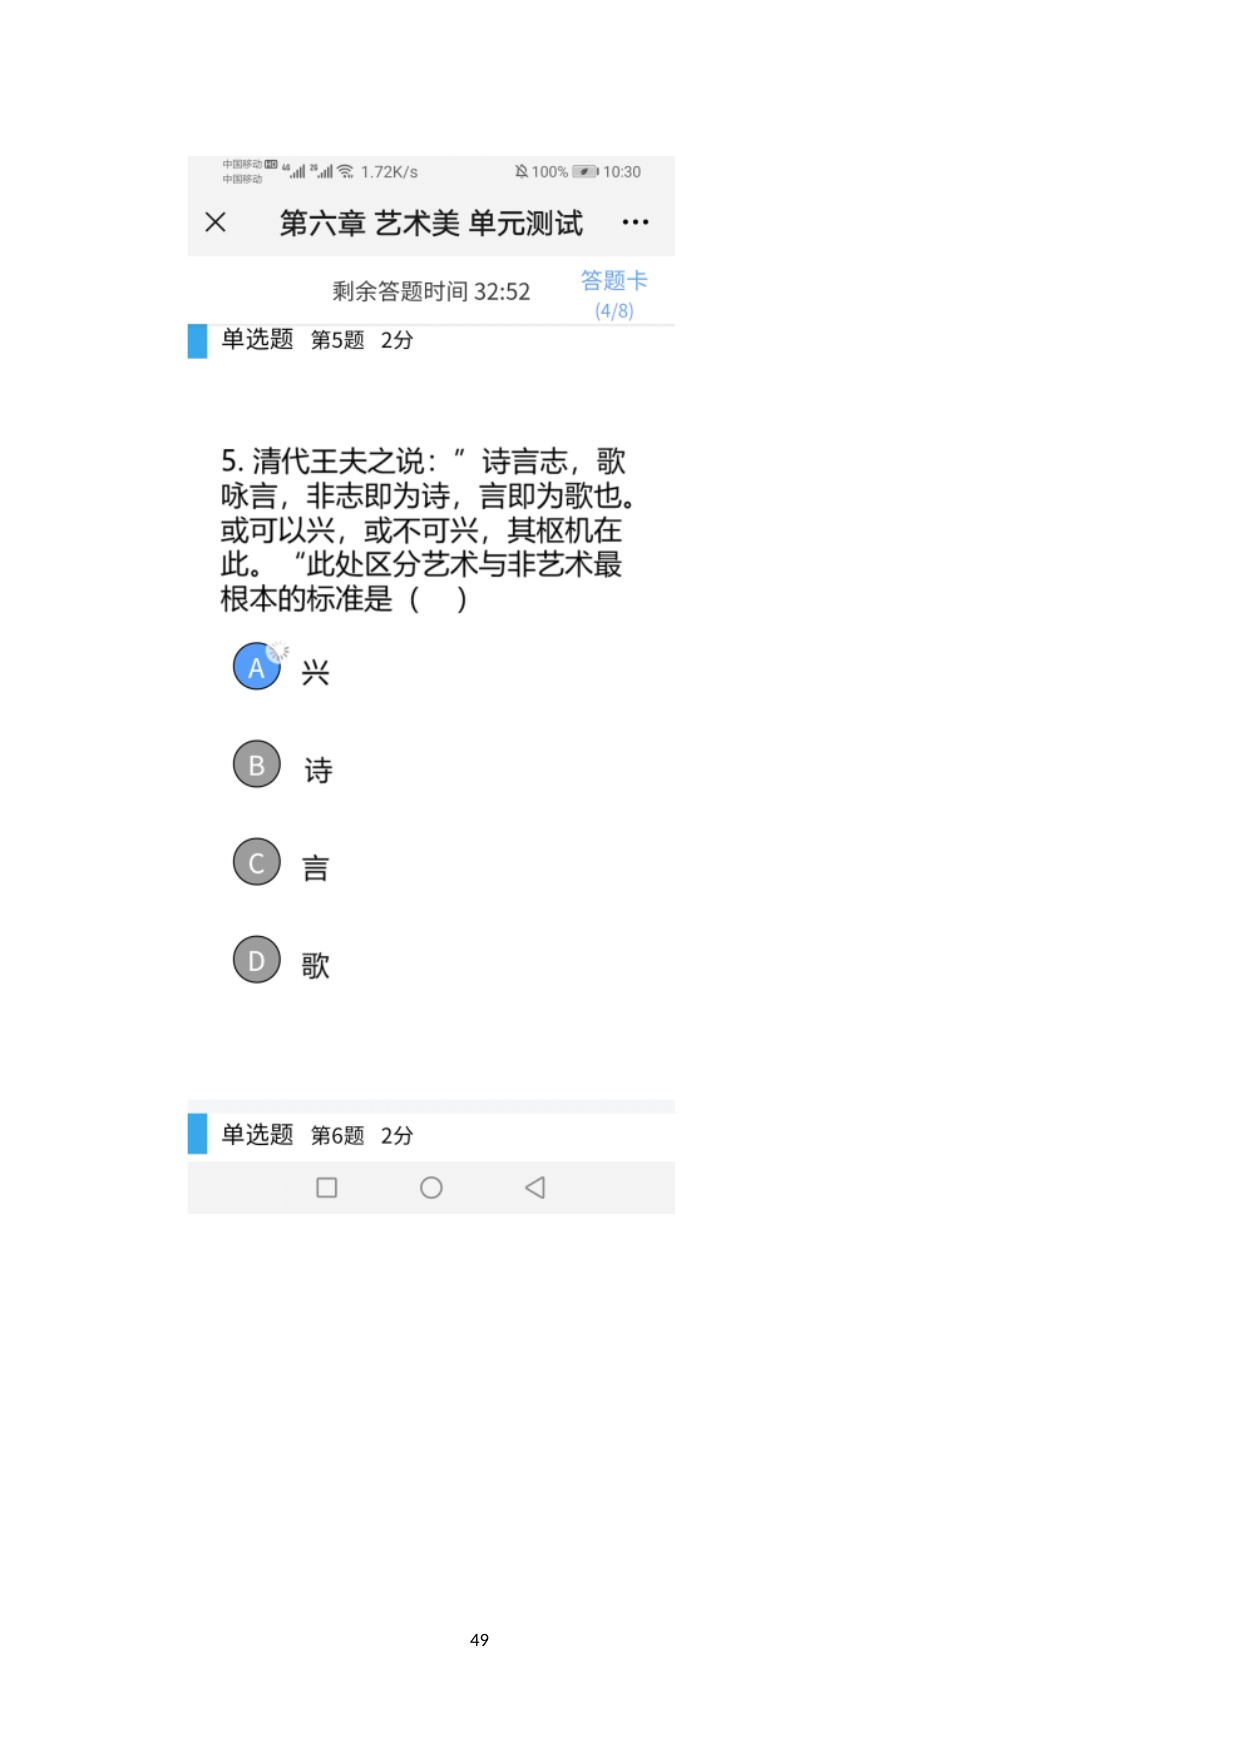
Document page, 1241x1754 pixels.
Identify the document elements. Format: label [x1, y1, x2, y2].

picture [187, 156, 675, 1214]
